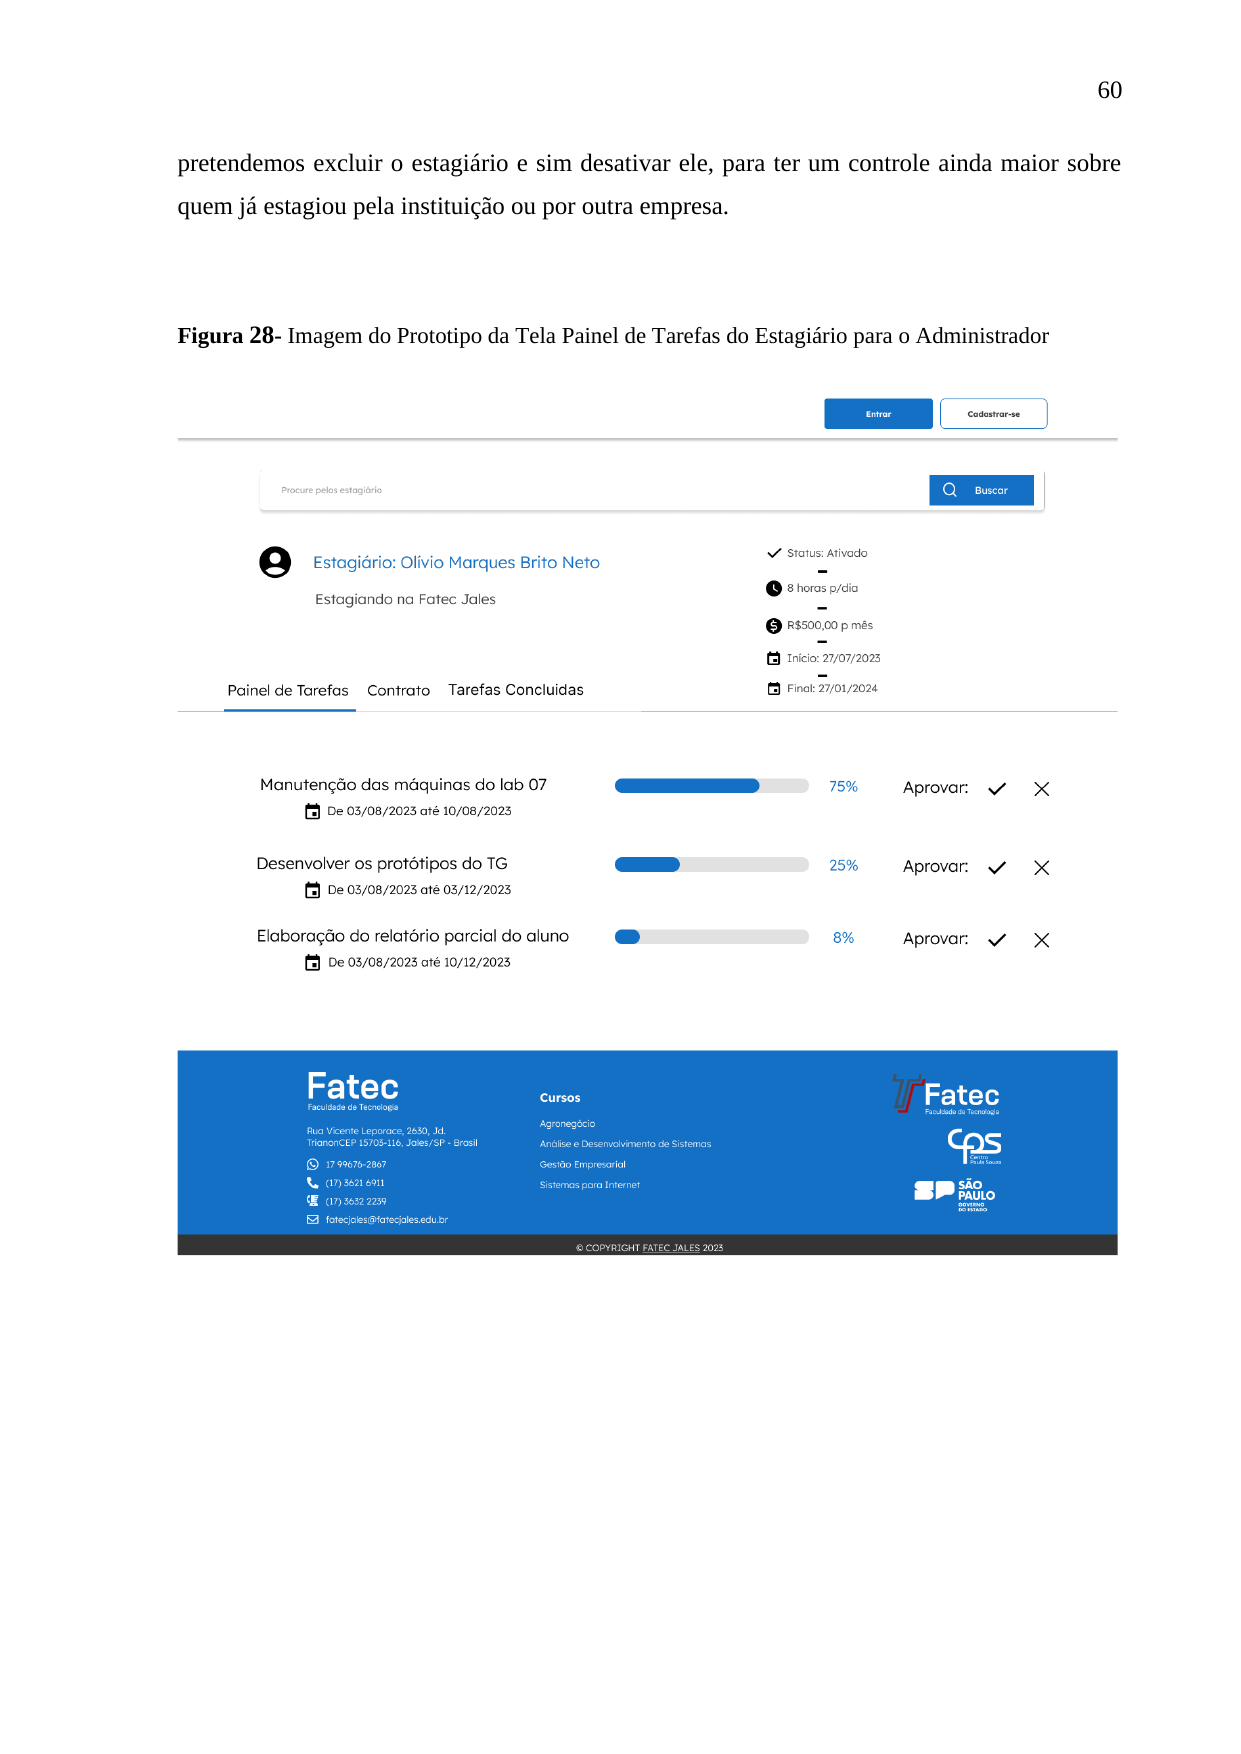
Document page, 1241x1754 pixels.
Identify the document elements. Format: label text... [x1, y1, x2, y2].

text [177, 148, 1122, 219]
picture [177, 386, 1117, 1254]
text Figura 28- Imagem do Prototipo da Tela Painel de Tarefas do Estagiário para o Administrador [177, 320, 1122, 349]
